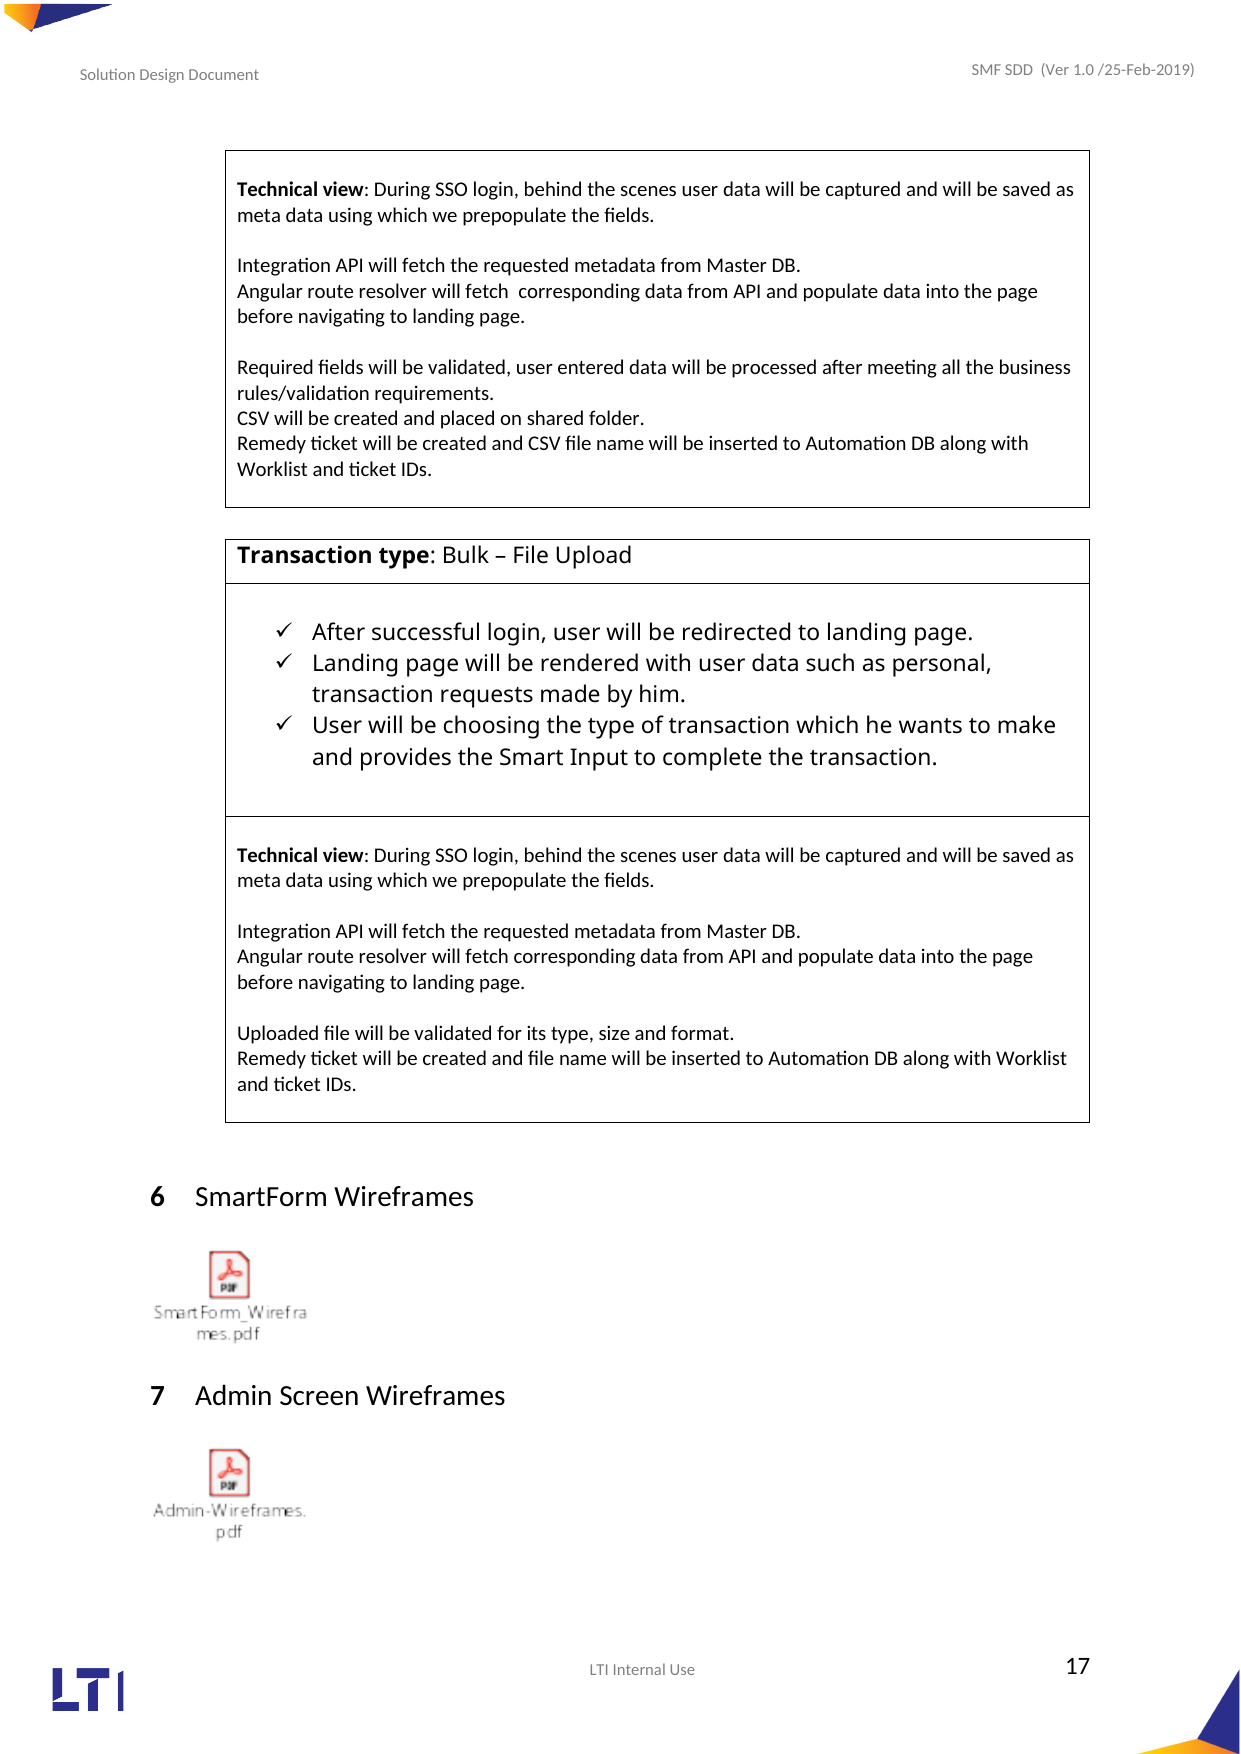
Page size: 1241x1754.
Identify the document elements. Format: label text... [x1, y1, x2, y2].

picture [52, 1668, 124, 1711]
subtitle Admin Screen Wireframes [150, 1377, 1090, 1412]
table_cell After successful login, user will be redirected to landing page. Landing page will be rendered with user data such as personal, transaction requests made by him. User will be choosing the type of transaction which he wants to make and provides the Smart Input to complete the transaction. [226, 584, 1089, 816]
picture [1134, 1670, 1241, 1754]
table_cell Technical view: During SSO login, behind the scenes user data will be captured and will be saved as meta data using which we prepopulate the fields. Integration API will fetch the requested metadata from Master DB. Angular route resolver will fetch corresponding data from API and populate data into the page before navigating to landing page. Required fields will be validated, user entered data will be processed after meeting all the business rules/validation requirements. CSV will be created and placed on shared folder. Remedy ticket will be created and CSV file name will be inserted to Automation DB along with Worklist and ticket IDs. [226, 151, 1089, 507]
picture [4, 0, 113, 100]
table_header Transaction type: Bulk – File Upload [226, 540, 1089, 583]
subtitle SmartForm Wireframes [150, 1178, 1090, 1214]
table_cell Technical view: During SSO login, behind the scenes user data will be captured and will be saved as meta data using which we prepopulate the fields. Integration API will fetch the requested metadata from Master DB. Angular route resolver will fetch corresponding data from API and populate data into the page before navigating to landing page. Uploaded file will be validated for its type, size and format. Remedy ticket will be created and file name will be inserted to Automation DB along with Worklist and ticket IDs. [226, 817, 1089, 1122]
